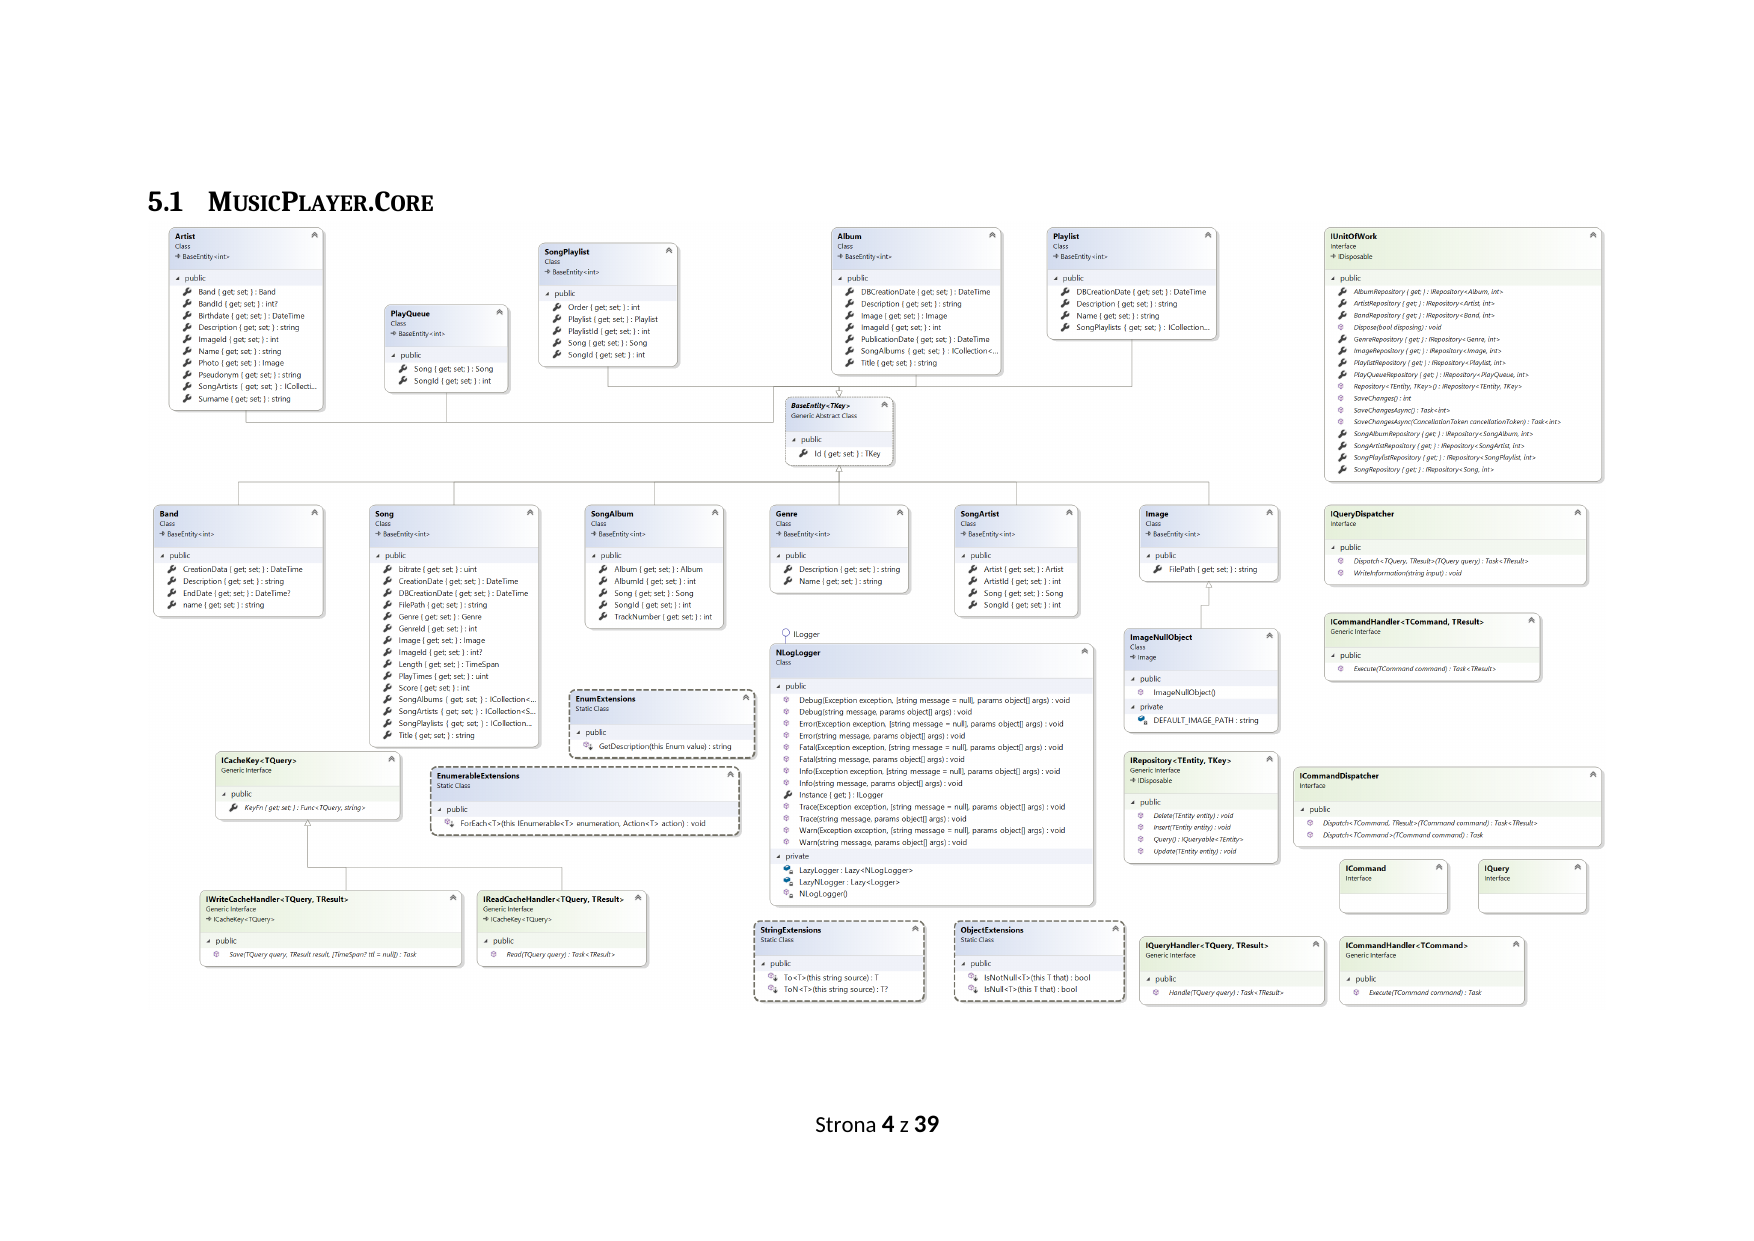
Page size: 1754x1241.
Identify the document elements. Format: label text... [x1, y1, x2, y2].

subtitle MusicPlayer.Core [148, 185, 1606, 219]
picture [147, 221, 1607, 1010]
